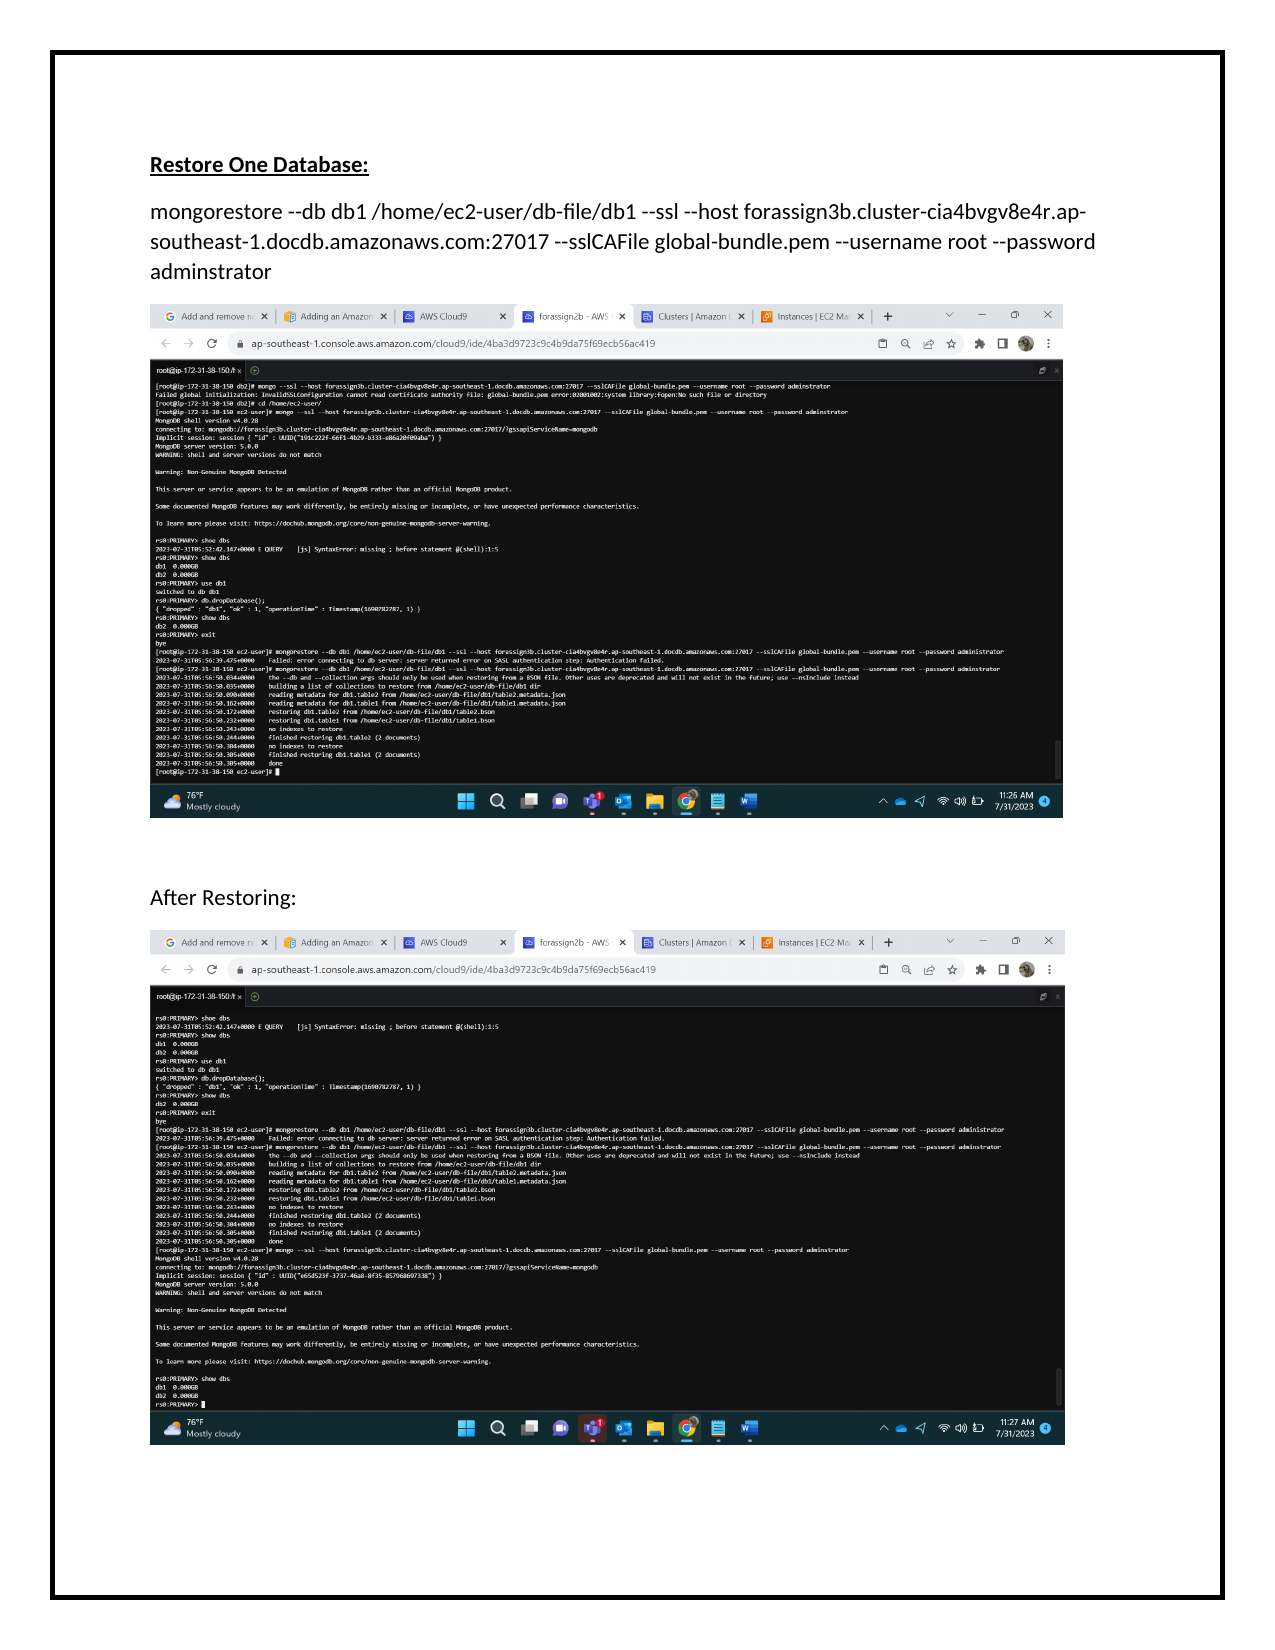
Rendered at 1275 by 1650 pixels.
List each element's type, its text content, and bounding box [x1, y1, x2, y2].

text After Restoring: [150, 883, 1125, 911]
text mongorestore --db db1 /home/ec2-user/db-file/db1 --ssl --host forassign3b.cluster-cia4bvgv8e4r.ap-southeast-1.docdb.amazonaws.com:27017 --sslCAFile global-bundle.pem --username root --password adminstrator [150, 197, 1125, 285]
picture [150, 304, 1063, 818]
text Restore One Database: [150, 150, 1125, 178]
picture [150, 930, 1065, 1445]
